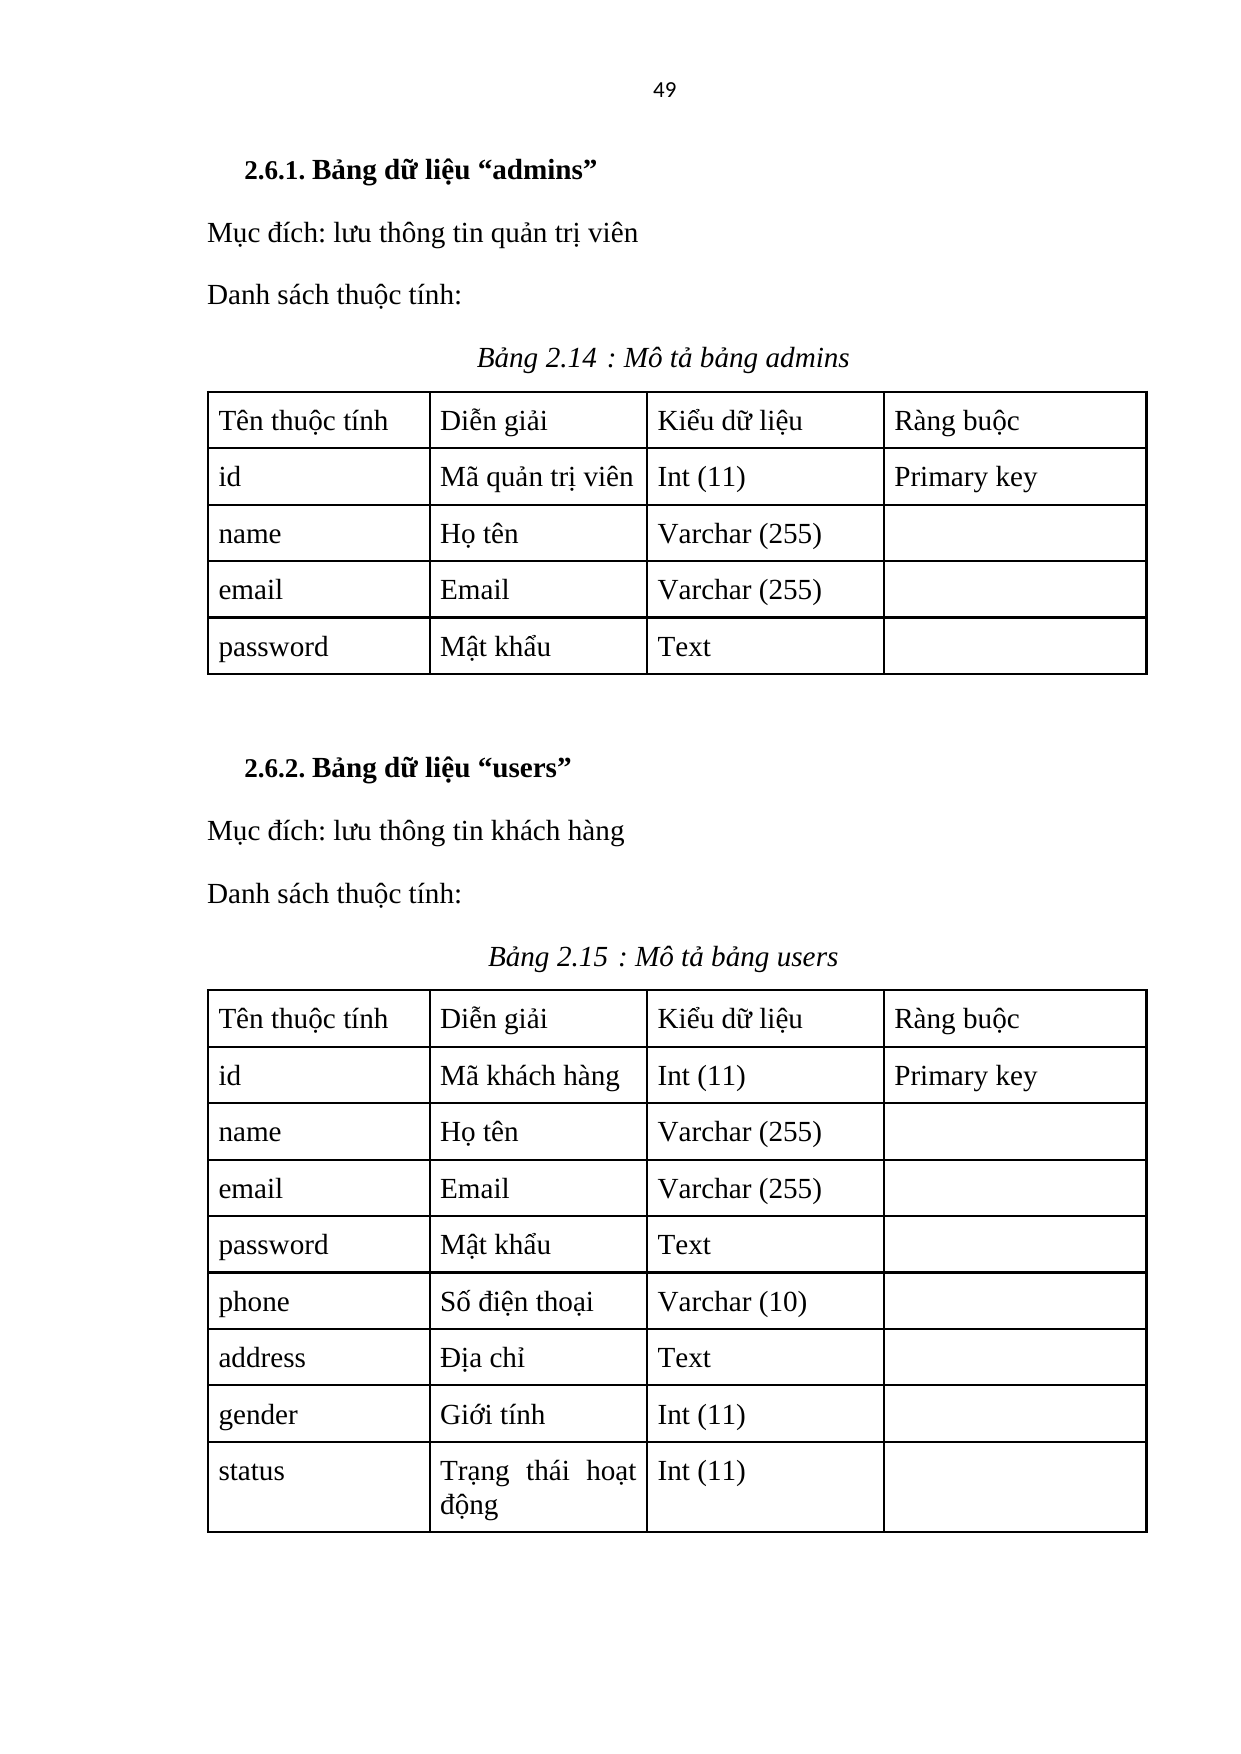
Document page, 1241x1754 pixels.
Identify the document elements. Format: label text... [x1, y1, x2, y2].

table_header Kiểu dữ liệu [648, 393, 883, 447]
subtitle Bảng dữ liệu “users” [237, 750, 1122, 784]
table_cell address [209, 1330, 429, 1384]
table_cell Họ tên [431, 506, 646, 560]
table_cell gender [209, 1386, 429, 1441]
table_cell password [209, 619, 429, 673]
table_cell id [209, 1048, 429, 1102]
table_cell email [209, 562, 429, 616]
table_cell Varchar (255) [648, 1104, 883, 1158]
subtitle Bảng dữ liệu “admins” [237, 152, 1122, 185]
table_cell Email [431, 1161, 646, 1215]
table_cell [885, 1386, 1145, 1441]
table_cell [885, 1274, 1145, 1328]
table_cell Địa chỉ [431, 1330, 646, 1384]
table_header Ràng buộc [885, 393, 1145, 447]
table_header Tên thuộc tính [209, 393, 429, 447]
table_cell [885, 506, 1145, 560]
table_cell Trạng thái hoạt động [431, 1443, 646, 1531]
table_cell Email [431, 562, 646, 616]
text Mục đích: lưu thông tin quản trị viên [207, 215, 1122, 248]
table_cell password [209, 1217, 429, 1271]
table_cell id [209, 449, 429, 503]
table_cell [885, 1217, 1145, 1271]
table_cell [885, 562, 1145, 616]
table_header Diễn giải [431, 991, 646, 1046]
table_cell phone [209, 1274, 429, 1328]
table_cell Varchar (255) [648, 1161, 883, 1215]
table_cell [885, 1161, 1145, 1215]
table_cell name [209, 1104, 429, 1158]
text Danh sách thuộc tính: [207, 277, 1122, 311]
table_cell Int (11) [648, 1443, 883, 1531]
table_cell Mật khẩu [431, 1217, 646, 1271]
table_cell Text [648, 1330, 883, 1384]
table_header Diễn giải [431, 393, 646, 447]
text Mục đích: lưu thông tin khách hàng [207, 813, 1122, 847]
table_cell Số điện thoại [431, 1274, 646, 1328]
table_cell Mã quản trị viên [431, 449, 646, 503]
table_header Ràng buộc [885, 991, 1145, 1046]
table_cell Họ tên [431, 1104, 646, 1158]
table_cell name [209, 506, 429, 560]
table_cell Int (11) [648, 1048, 883, 1102]
table_cell Giới tính [431, 1386, 646, 1441]
table_cell Varchar (10) [648, 1274, 883, 1328]
table_cell Varchar (255) [648, 562, 883, 616]
table_cell [885, 1104, 1145, 1158]
table_cell Varchar (255) [648, 506, 883, 560]
table_cell Primary key [885, 449, 1145, 503]
table_header Kiểu dữ liệu [648, 991, 883, 1046]
table_cell Int (11) [648, 449, 883, 503]
table_cell [885, 1330, 1145, 1384]
table_cell Mật khẩu [431, 619, 646, 673]
table_cell Int (11) [648, 1386, 883, 1441]
table_cell [885, 1443, 1145, 1531]
table_cell email [209, 1161, 429, 1215]
text Danh sách thuộc tính: [207, 876, 1122, 909]
table_cell Text [648, 1217, 883, 1271]
table_cell status [209, 1443, 429, 1531]
table_cell [885, 619, 1145, 673]
table_cell Mã khách hàng [431, 1048, 646, 1102]
table_cell Primary key [885, 1048, 1145, 1102]
table_header Tên thuộc tính [209, 991, 429, 1046]
table_cell Text [648, 619, 883, 673]
